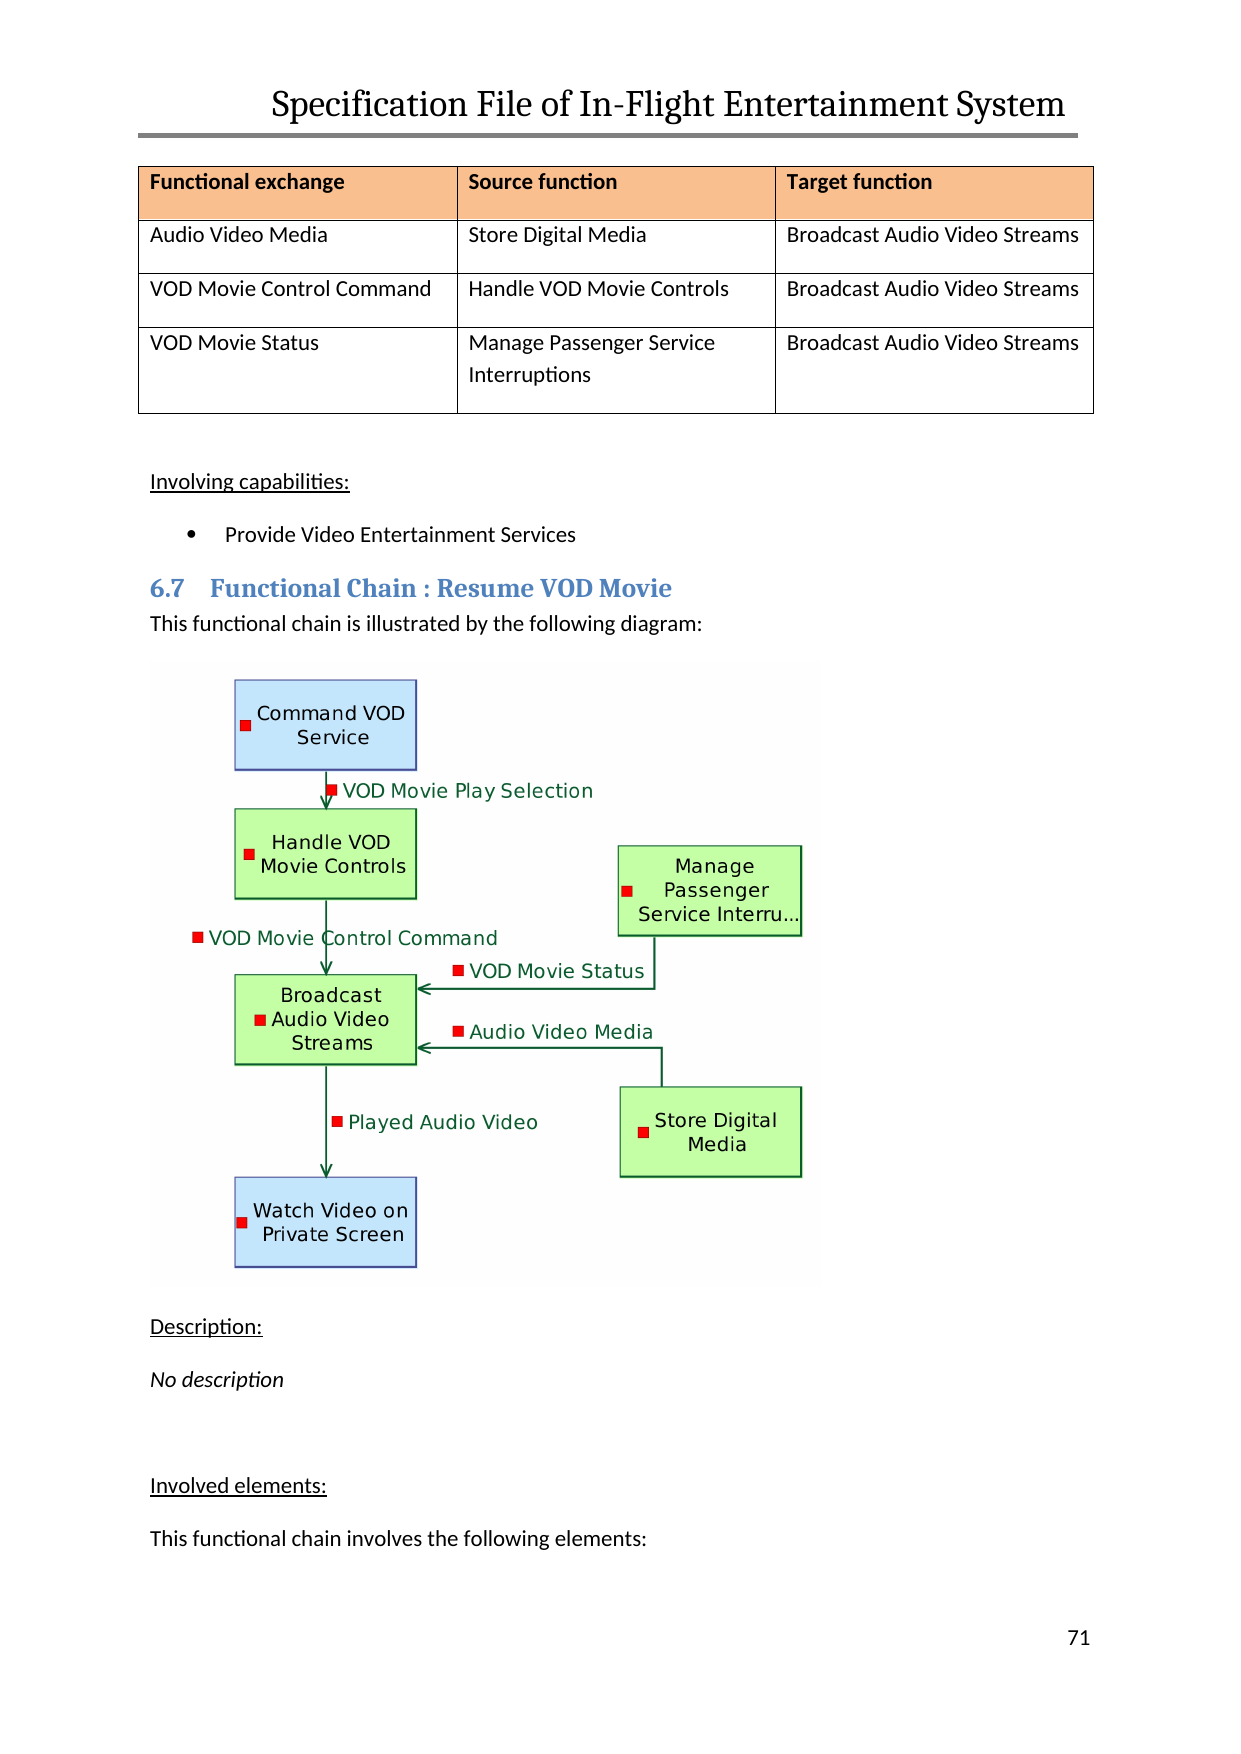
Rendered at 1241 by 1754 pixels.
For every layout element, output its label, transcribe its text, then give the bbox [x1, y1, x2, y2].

table_header Manage Passenger Service Interruptions [458, 328, 775, 413]
table_header Audio Video Media [139, 221, 457, 273]
table_header Broadcast Audio Video Streams [776, 328, 1093, 413]
text This functional chain is illustrated by the following diagram: [150, 609, 1090, 637]
text Description: [150, 1312, 1090, 1340]
picture [150, 661, 821, 1287]
table_header VOD Movie Control Command [139, 274, 457, 327]
table_header Broadcast Audio Video Streams [776, 221, 1093, 273]
text This functional chain involves the following elements: [150, 1524, 1090, 1552]
table_header Store Digital Media [458, 221, 775, 273]
list Provide Video Entertainment Services [187, 520, 1090, 548]
table_header Broadcast Audio Video Streams [776, 274, 1093, 327]
subtitle Functional Chain : Resume VOD Movie [150, 573, 1090, 604]
table_header VOD Movie Status [139, 328, 457, 413]
text No description [150, 1365, 1090, 1393]
table_header Functional exchange [139, 167, 457, 219]
text Involving capabilities: [150, 467, 1090, 495]
table_header Handle VOD Movie Controls [458, 274, 775, 327]
text Involved elements: [150, 1471, 1090, 1499]
table_header Target function [776, 167, 1093, 219]
table_header Source function [458, 167, 775, 219]
